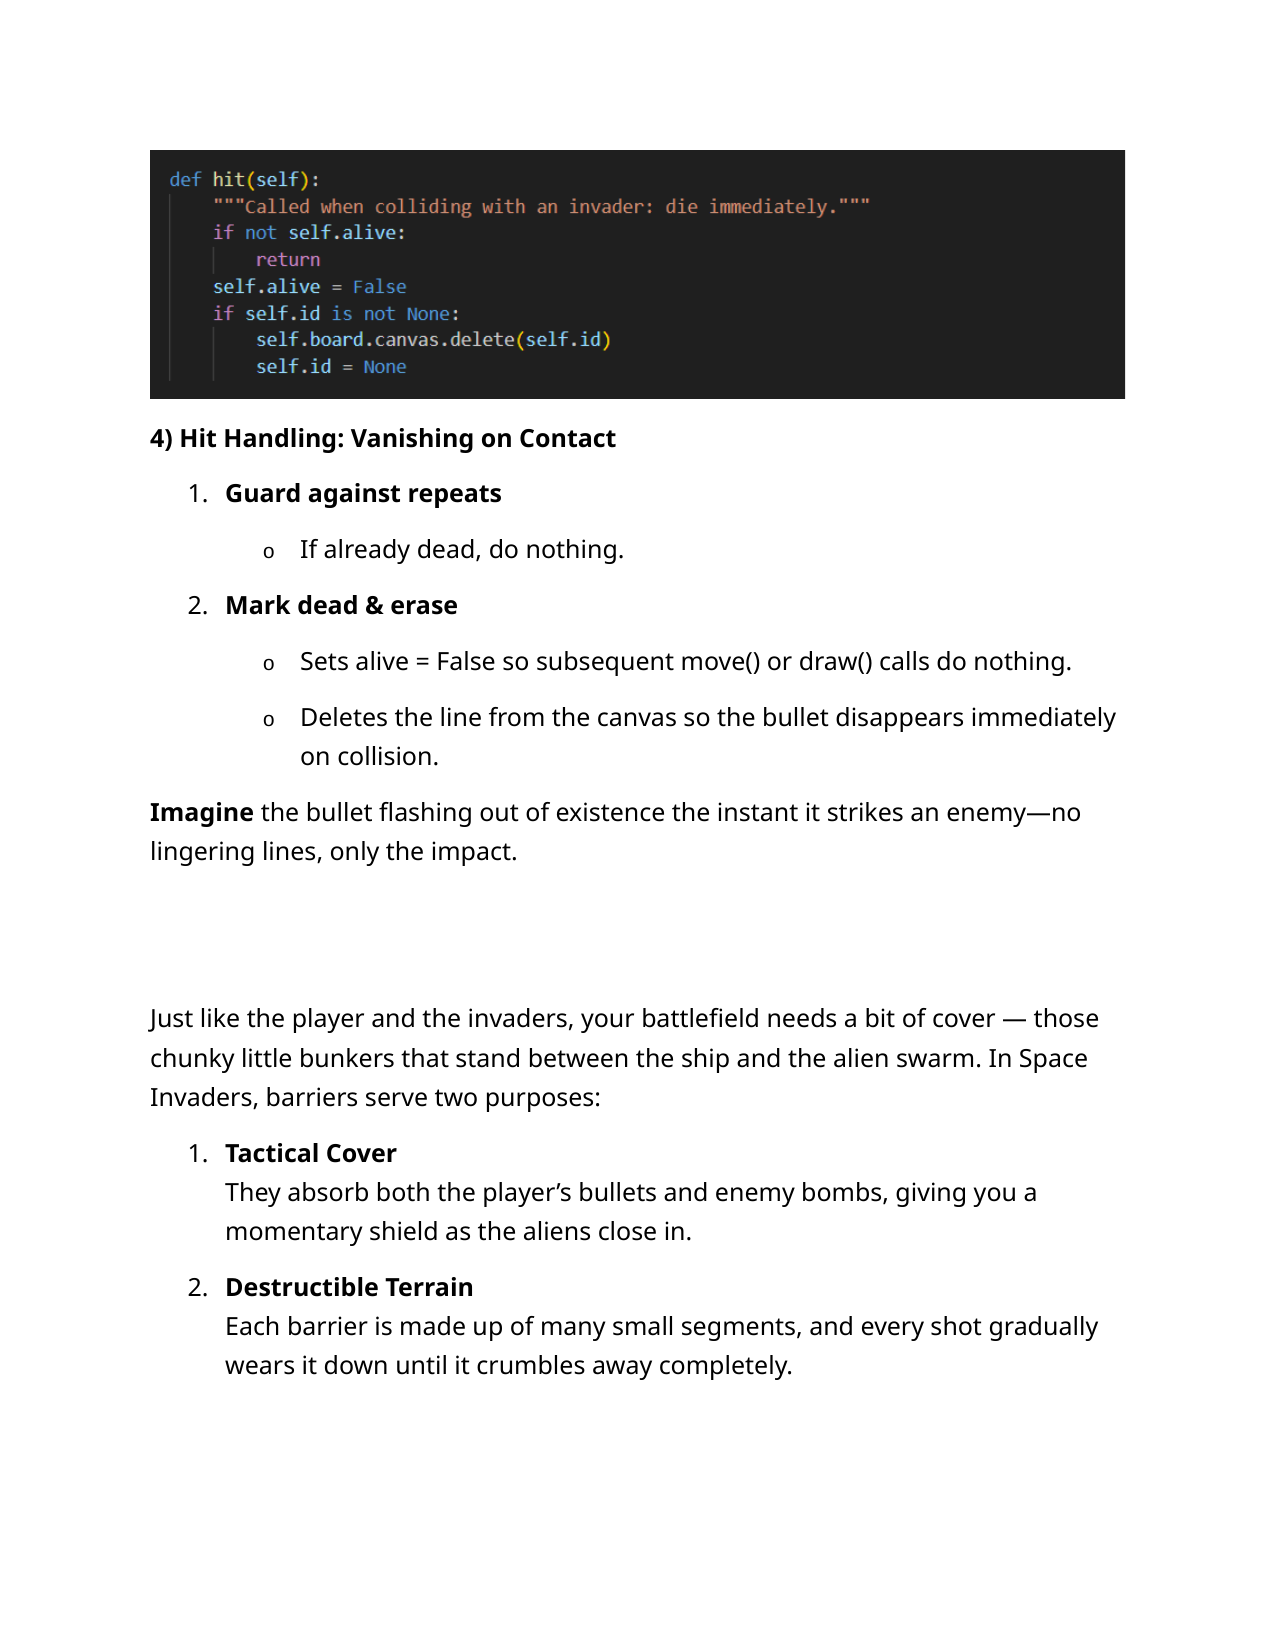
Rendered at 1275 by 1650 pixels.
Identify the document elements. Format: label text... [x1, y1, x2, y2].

list Deletes the line from the canvas so the bullet disappears immediately on collision. [262, 699, 1125, 773]
text Imagine the bullet flashing out of existence the instant it strikes an enemy—no lingering lines, only the impact. [150, 794, 1125, 868]
list Guard against repeats [187, 476, 1125, 510]
text Just like the player and the invaders, your battlefield needs a bit of cover — those chunky little bunkers that stand between the ship and the alien swarm. In Space Invaders, barriers serve two purposes: [150, 1001, 1125, 1113]
picture [150, 150, 1125, 399]
list Sets alive = False so subsequent move() or draw() calls do nothing. [262, 644, 1125, 678]
list Tactical Cover They absorb both the player’s bullets and enemy bombs, giving you a momentary shield as the aliens close in. [187, 1135, 1125, 1248]
list Mark dead & erase [187, 588, 1125, 622]
list If already dead, do nothing. [262, 532, 1125, 566]
list Destructible Terrain Each barrier is made up of many small segments, and every shot gradually wears it down until it crumbles away completely. [187, 1269, 1125, 1382]
text 4) Hit Handling: Vanishing on Contact [150, 420, 1125, 454]
